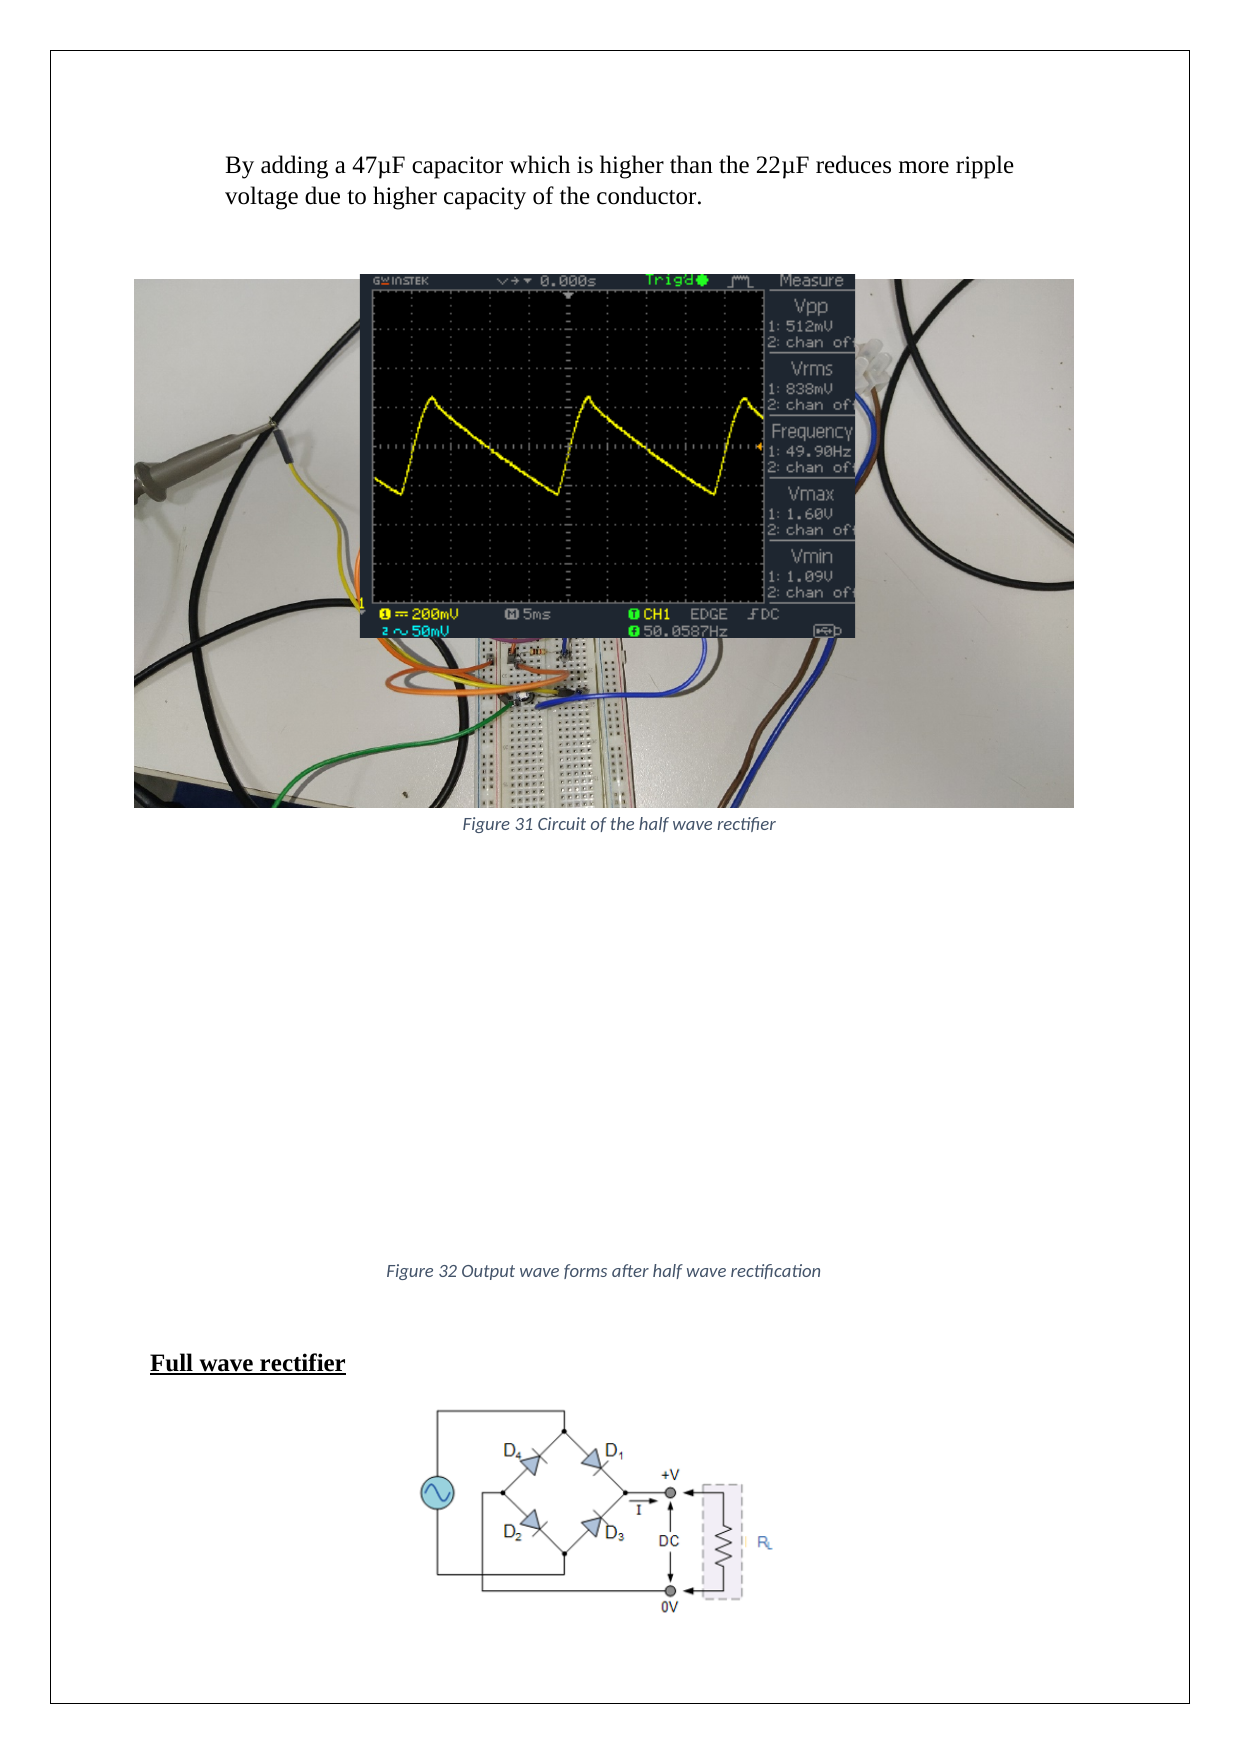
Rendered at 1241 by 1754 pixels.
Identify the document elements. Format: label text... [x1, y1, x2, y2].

picture [382, 1387, 789, 1622]
list By adding a 47µF capacitor which is higher than the 22µF reduces more ripple voltage due to higher capacity of the conductor. [225, 150, 1090, 210]
subtitle Full wave rectifier [150, 1348, 1090, 1377]
picture [135, 274, 1073, 808]
